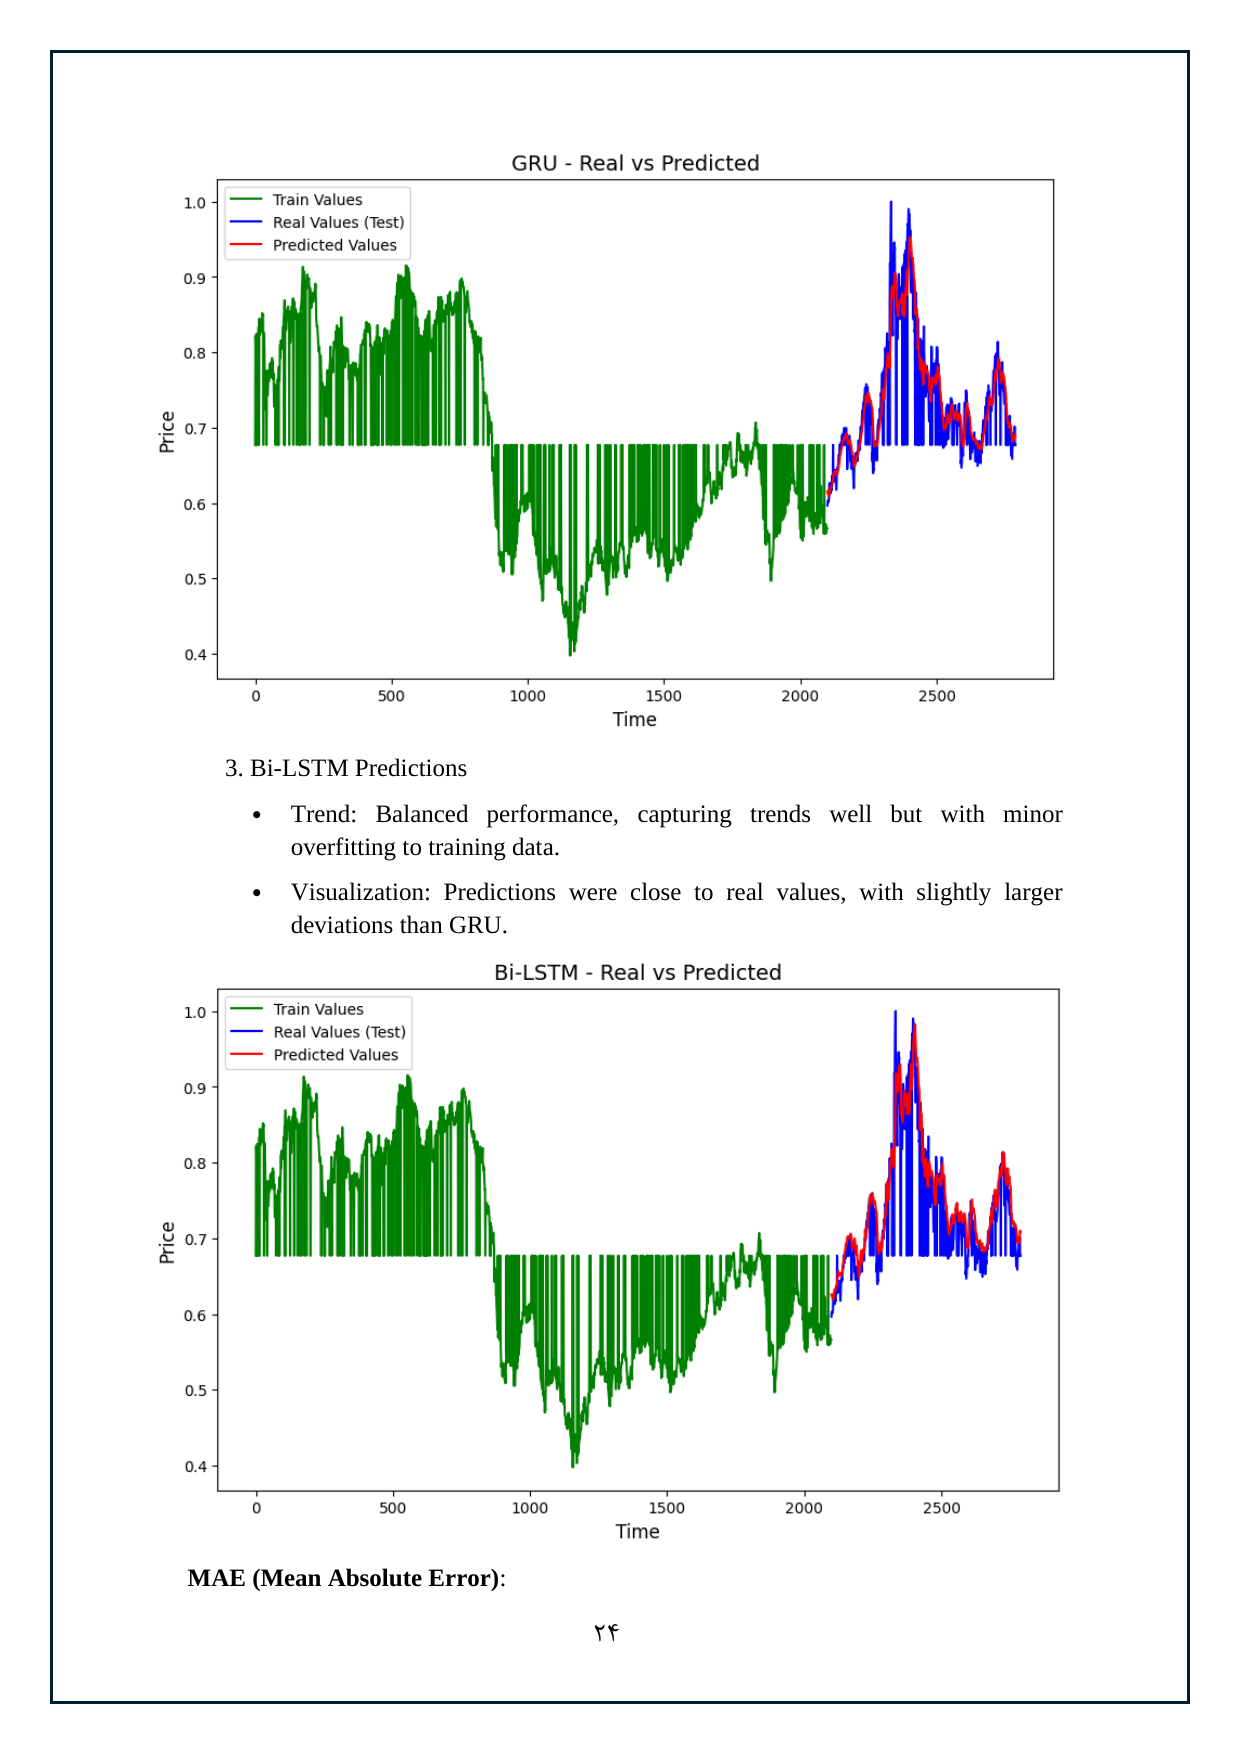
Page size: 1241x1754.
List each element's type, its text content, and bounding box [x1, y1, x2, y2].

list Visualization: Predictions were close to real values, with slightly larger deviations than GRU. [253, 877, 1063, 939]
text 3. Bi-LSTM Predictions [150, 753, 1063, 782]
text MAE (Mean Absolute Error): [187, 1563, 1063, 1591]
picture [150, 956, 1064, 1546]
picture [150, 150, 1064, 737]
list Trend: Balanced performance, capturing trends well but with minor overfitting to training data. [253, 799, 1063, 861]
